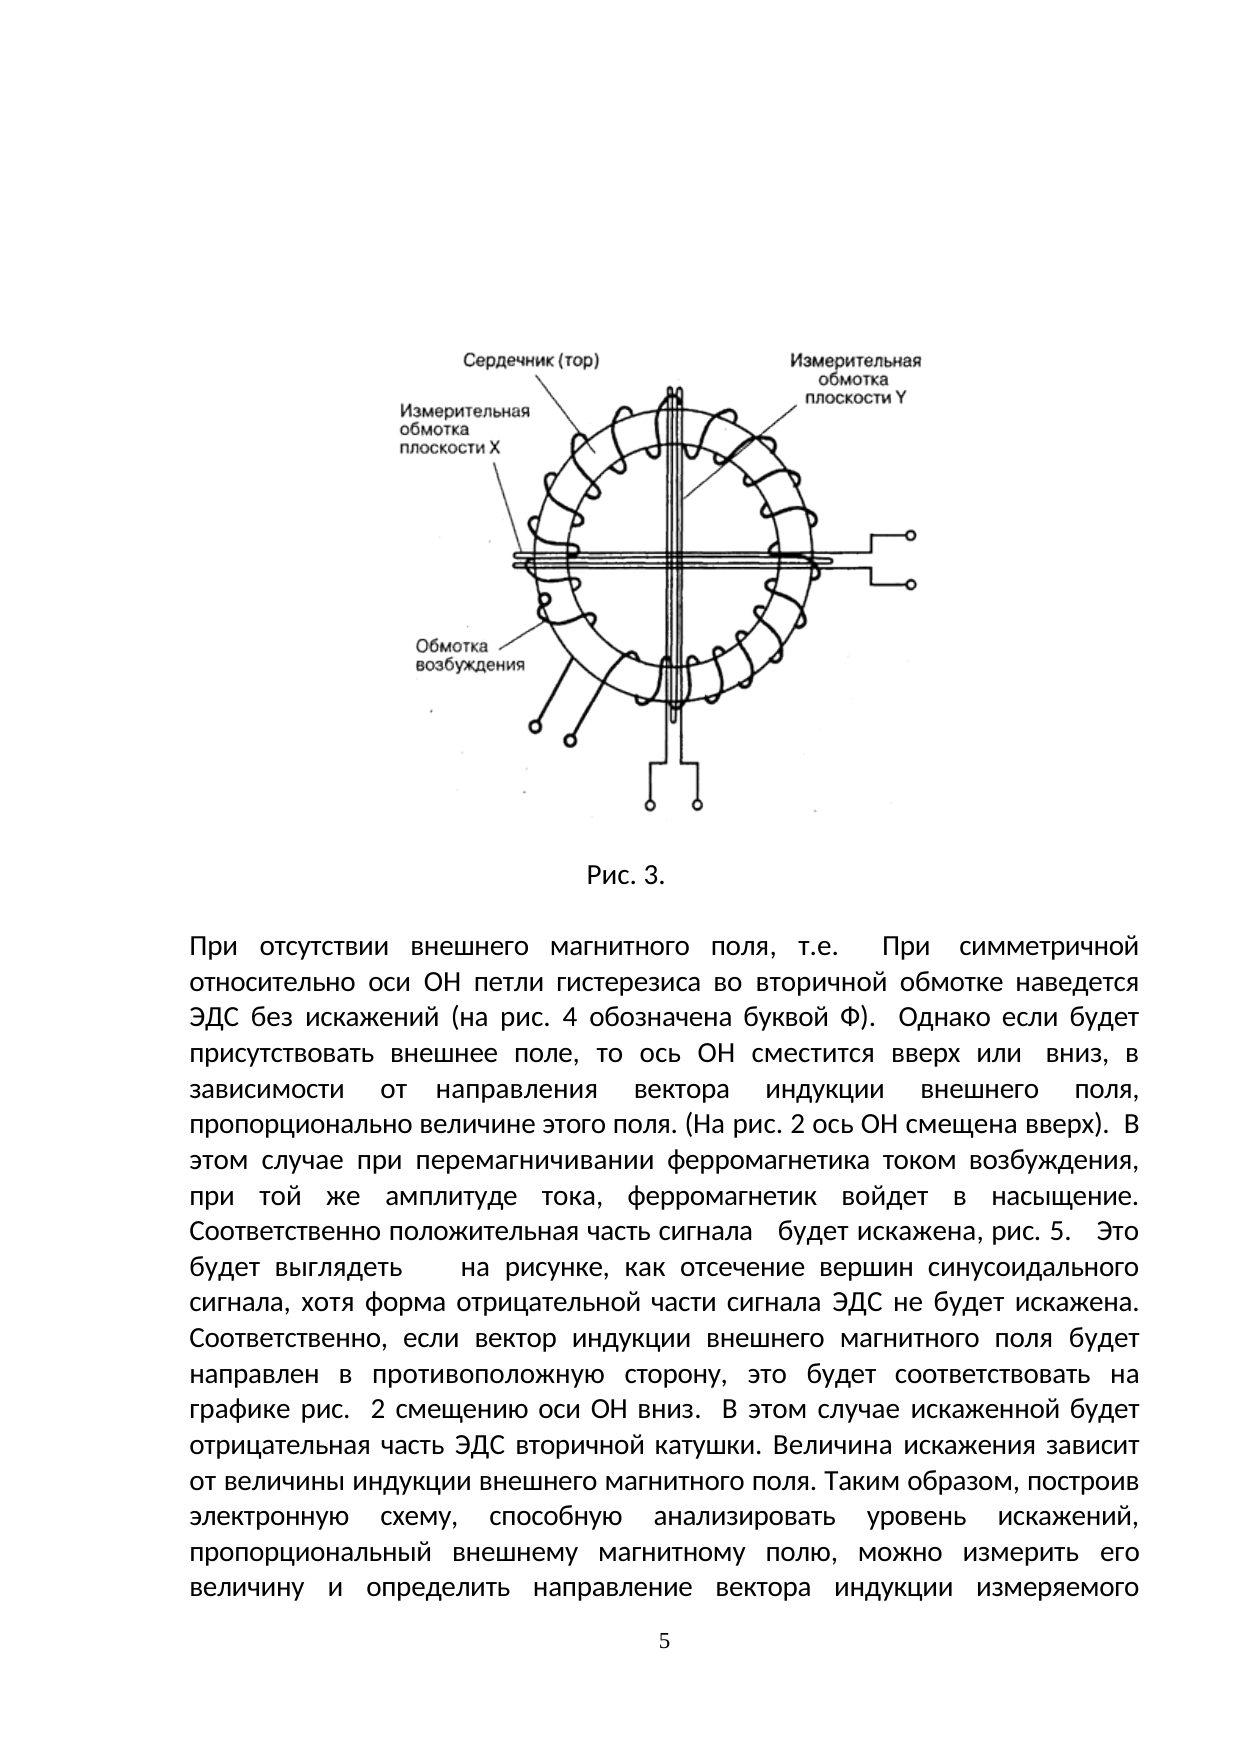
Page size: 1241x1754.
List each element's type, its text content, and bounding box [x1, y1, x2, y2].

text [189, 927, 1139, 1604]
text Рис. 3. [338, 856, 914, 892]
picture [387, 337, 929, 825]
